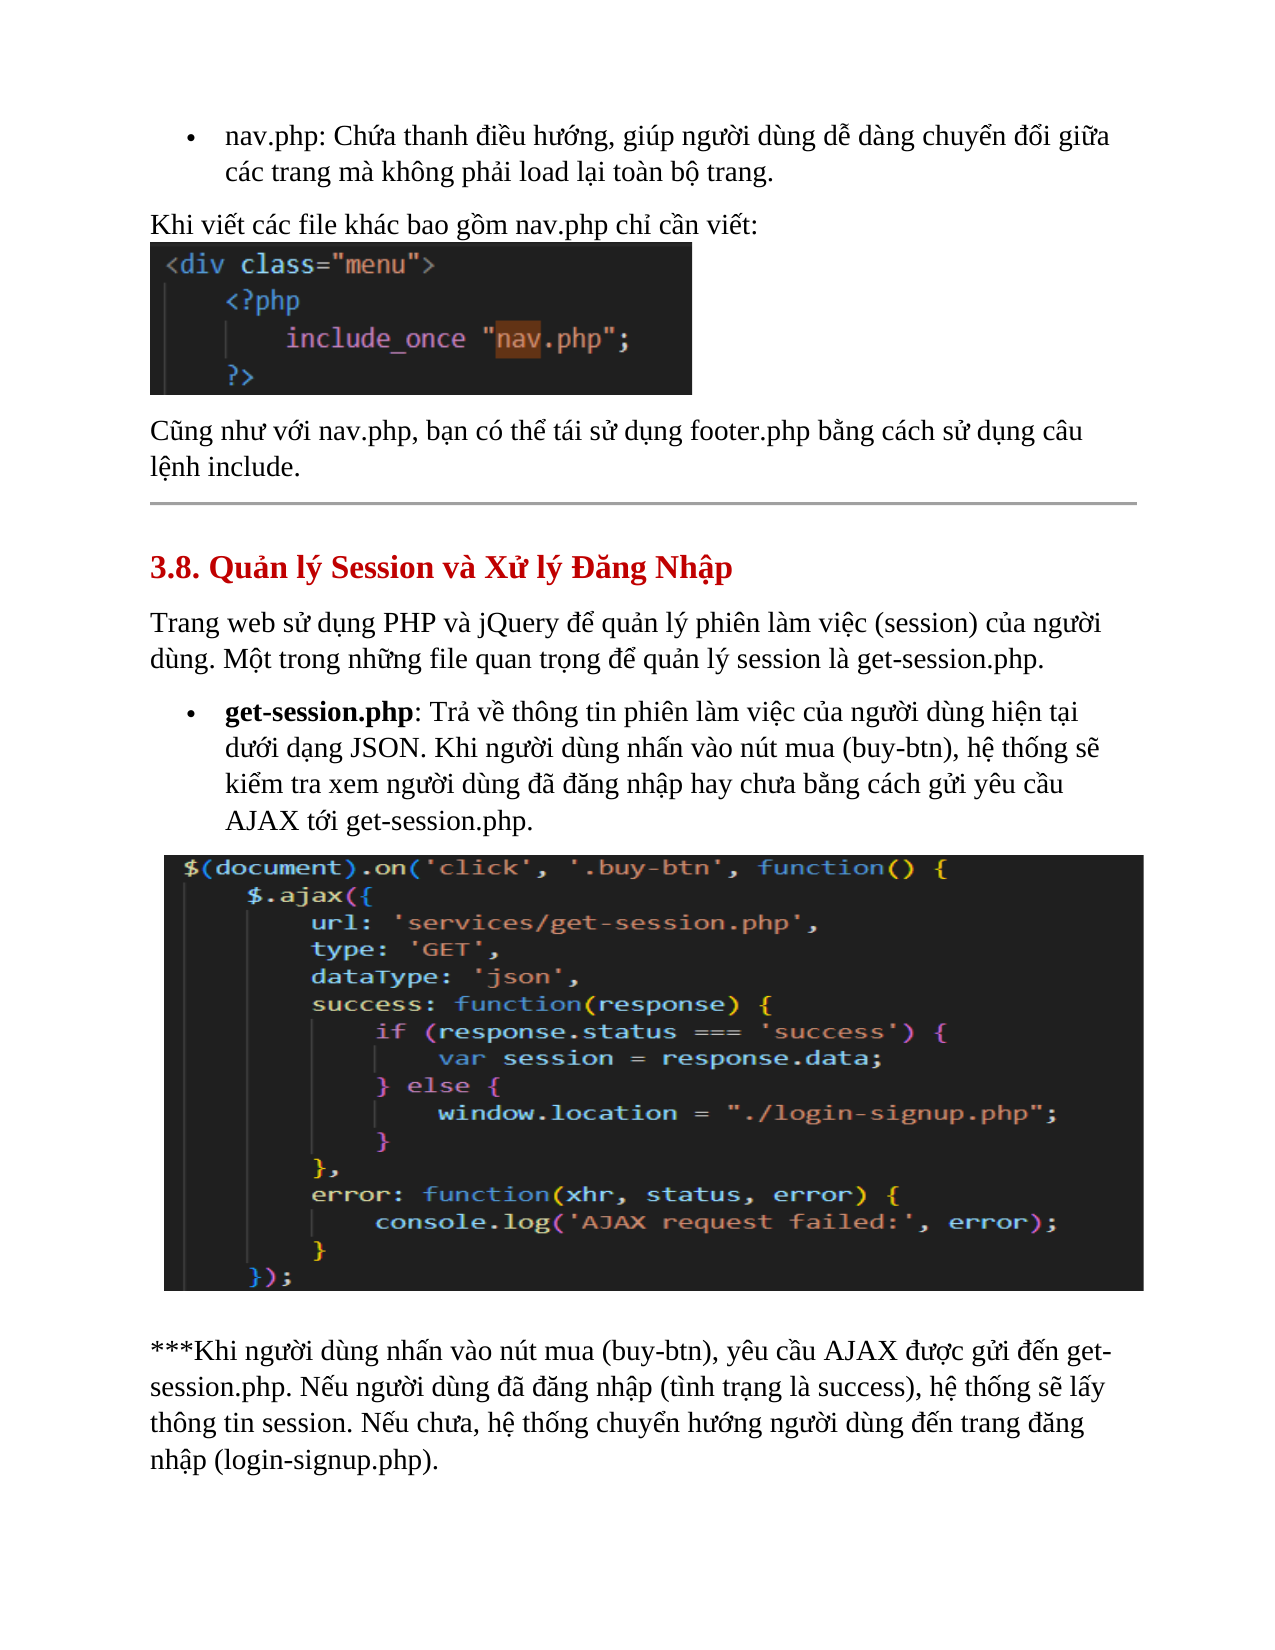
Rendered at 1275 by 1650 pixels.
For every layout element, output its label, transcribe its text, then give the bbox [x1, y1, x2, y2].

picture [162, 855, 1143, 1290]
list get-session.php: Trả về thông tin phiên làm việc của người dùng hiện tại dưới dạng JSON. Khi người dùng nhấn vào nút mua (buy-btn), hệ thống sẽ kiểm tra xem người dùng đã đăng nhập hay chưa bằng cách gửi yêu cầu AJAX tới get-session.php. [187, 694, 1137, 836]
list nav.php: Chứa thanh điều hướng, giúp người dùng dễ dàng chuyển đổi giữa các trang mà không phải load lại toàn bộ trang. [187, 118, 1137, 188]
text Cũng như với nav.php, bạn có thể tái sử dụng footer.php bằng cách sử dụng câu lệnh include. [150, 413, 1137, 483]
text Trang web sử dụng PHP và jQuery để quản lý phiên làm việc (session) của người dùng. Một trong những file quan trọng để quản lý session là get-session.php. [150, 605, 1137, 675]
text 3.8. Quản lý Session và Xử lý Đăng Nhập [150, 547, 1137, 586]
picture [150, 242, 693, 395]
